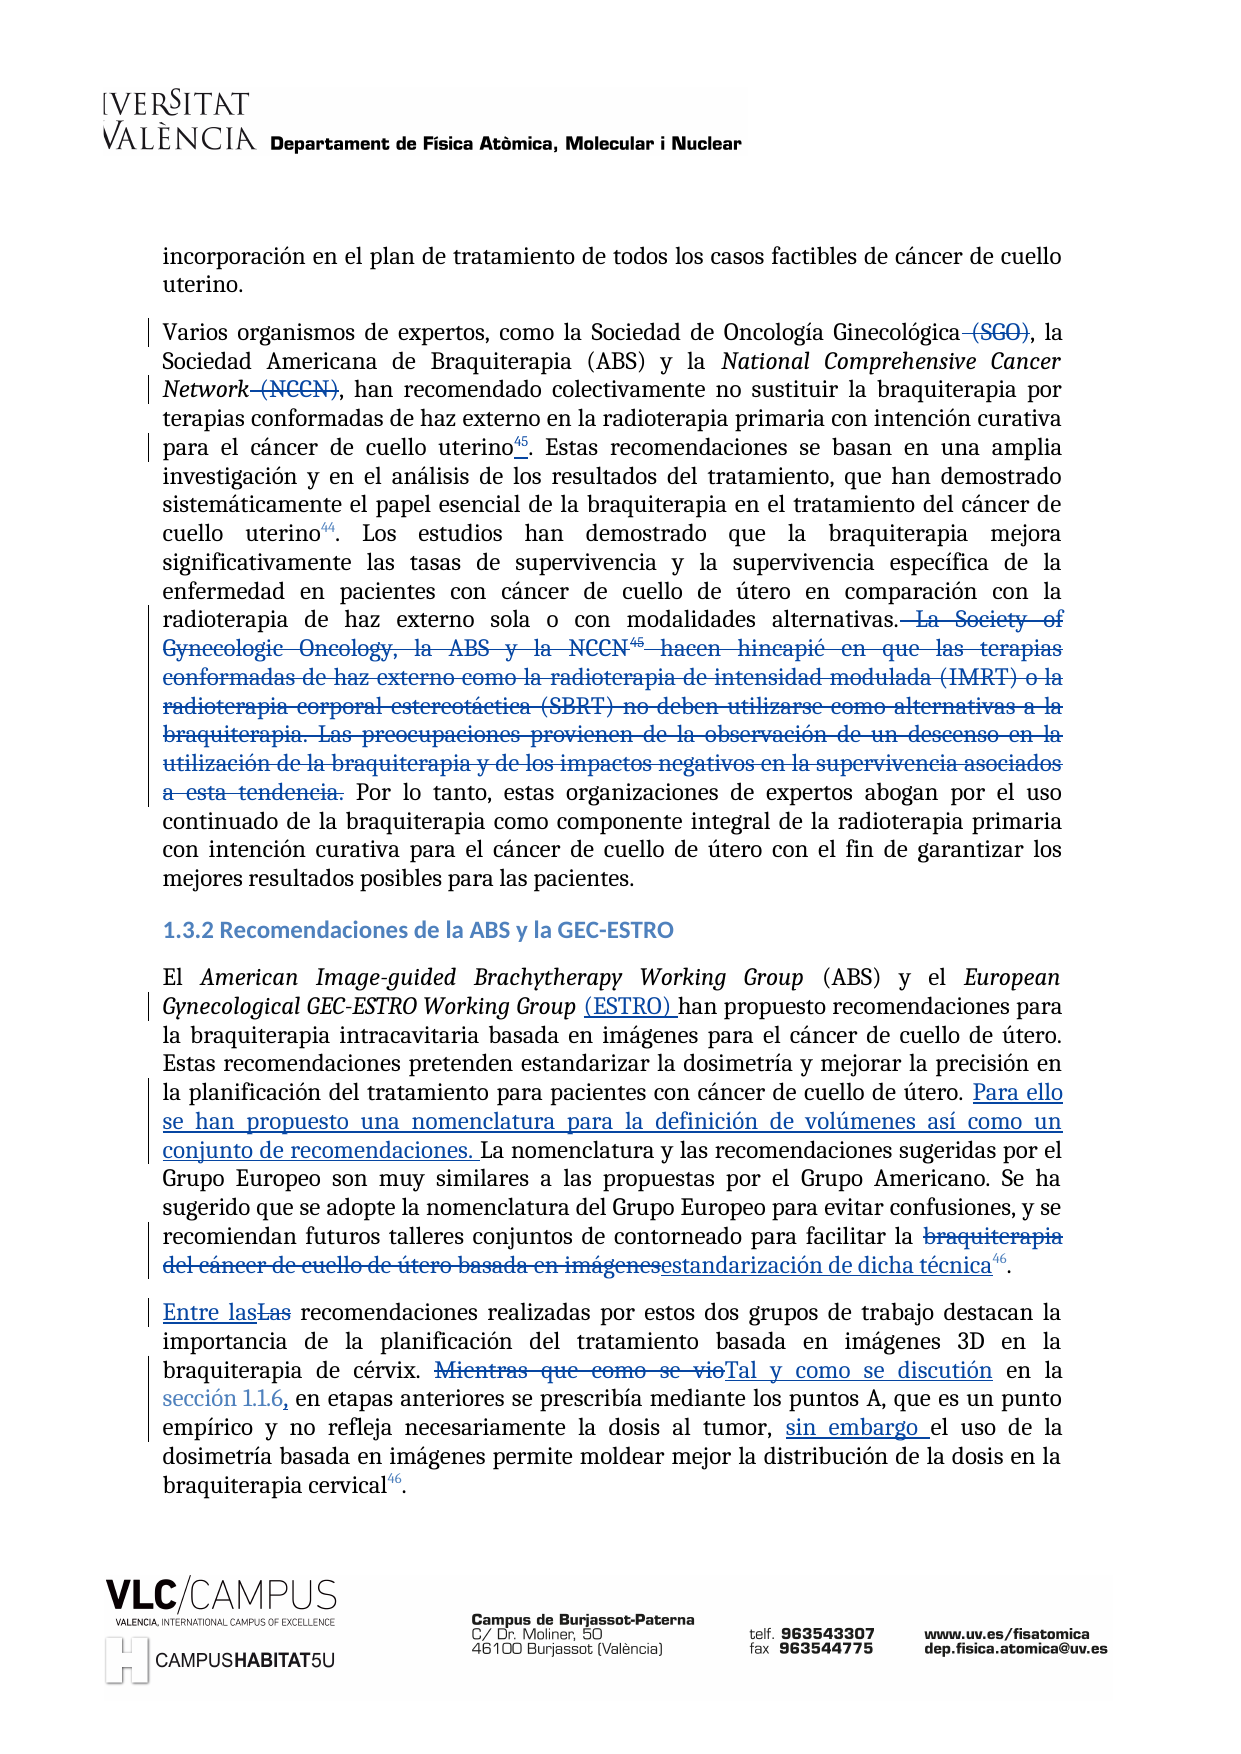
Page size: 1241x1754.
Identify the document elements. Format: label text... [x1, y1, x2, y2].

picture [103, 87, 748, 156]
text El American Image-guided Brachytherapy Working Group (ABS) y el European Gynecological GEC-ESTRO Working Group han propuesto recomendaciones para la braquiterapia intracavitaria basada en imágenes para el cáncer de cuello de útero. Estas recomendaciones pretenden estandarizar la dosimetría y mejorar la precisión en la planificación del tratamiento para pacientes con cáncer de cuello de útero. La nomenclatura y las recomendaciones sugeridas por el Grupo Europeo son muy similares a las propuestas por el Grupo Americano. Se ha sugerido que se adopte la nomenclatura del Grupo Europeo para evitar confusiones, y se recomiendan futuros talleres conjuntos de contorneado para facilitar la 46. [162, 963, 1063, 1131]
text Varios organismos de expertos, como la Sociedad de Oncología Ginecológica, la Sociedad Americana de Braquiterapia (ABS) y la National Comprehensive Cancer Network, han recomendado colectivamente no sustituir la braquiterapia por terapias conformadas de haz externo en la radioterapia primaria con intención curativa para el cáncer de cuello uterino. Estas recomendaciones se basan en una amplia investigación y en el análisis de los resultados del tratamiento, que han demostrado sistemáticamente el papel esencial de la braquiterapia en el tratamiento del cáncer de cuello uterino44. Los estudios han demostrado que la braquiterapia mejora significativamente las tasas de supervivencia y la supervivencia específica de la enfermedad en pacientes con cáncer de cuello de útero en comparación con la radioterapia de haz externo sola o con modalidades alternativas. Por lo tanto, estas organizaciones de expertos abogan por el uso continuado de la braquiterapia como componente integral de la radioterapia primaria con intención curativa para el cáncer de cuello de útero con el fin de garantizar los mejores resultados posibles para las pacientes. [162, 765, 1063, 893]
text recomendaciones realizadas por estos dos grupos de trabajo destacan la importancia de la planificación del tratamiento basada en imágenes 3D en la braquiterapia de cérvix. en la sección 1.1.6 en etapas anteriores se prescribía mediante los puntos A, que es un punto empírico y no refleja necesariamente la dosis al tumor, el uso de la dosimetría basada en imágenes permite moldear mejor la distribución de la dosis en la braquiterapia cervical46. [162, 1298, 1063, 1499]
text Varios organismos de expertos, como la Sociedad de Oncología Ginecológica, la Sociedad Americana de Braquiterapia (ABS) y la National Comprehensive Cancer Network, han recomendado colectivamente no sustituir la braquiterapia por terapias conformadas de haz externo en la radioterapia primaria con intención curativa para el cáncer de cuello uterino. Estas recomendaciones se basan en una amplia investigación y en el análisis de los resultados del tratamiento, que han demostrado sistemáticamente el papel esencial de la braquiterapia en el tratamiento del cáncer de cuello uterino44. Los estudios han demostrado que la braquiterapia mejora significativamente las tasas de supervivencia y la supervivencia específica de la enfermedad en pacientes con cáncer de cuello de útero en comparación con la radioterapia de haz externo sola o con modalidades alternativas. Por lo tanto, estas organizaciones de expertos abogan por el uso continuado de la braquiterapia como componente integral de la radioterapia primaria con intención curativa para el cáncer de cuello de útero con el fin de garantizar los mejores resultados posibles para las pacientes. [162, 318, 1063, 678]
text El American Image-guided Brachytherapy Working Group (ABS) y el European Gynecological GEC-ESTRO Working Group han propuesto recomendaciones para la braquiterapia intracavitaria basada en imágenes para el cáncer de cuello de útero. Estas recomendaciones pretenden estandarizar la dosimetría y mejorar la precisión en la planificación del tratamiento para pacientes con cáncer de cuello de útero. La nomenclatura y las recomendaciones sugeridas por el Grupo Europeo son muy similares a las propuestas por el Grupo Americano. Se ha sugerido que se adopte la nomenclatura del Grupo Europeo para evitar confusiones, y se recomiendan futuros talleres conjuntos de contorneado para facilitar la 46. [162, 1132, 1063, 1279]
picture [103, 1575, 1113, 1701]
subtitle 1.3.2 Recomendaciones de la ABS y la GEC-ESTRO [162, 914, 1063, 944]
